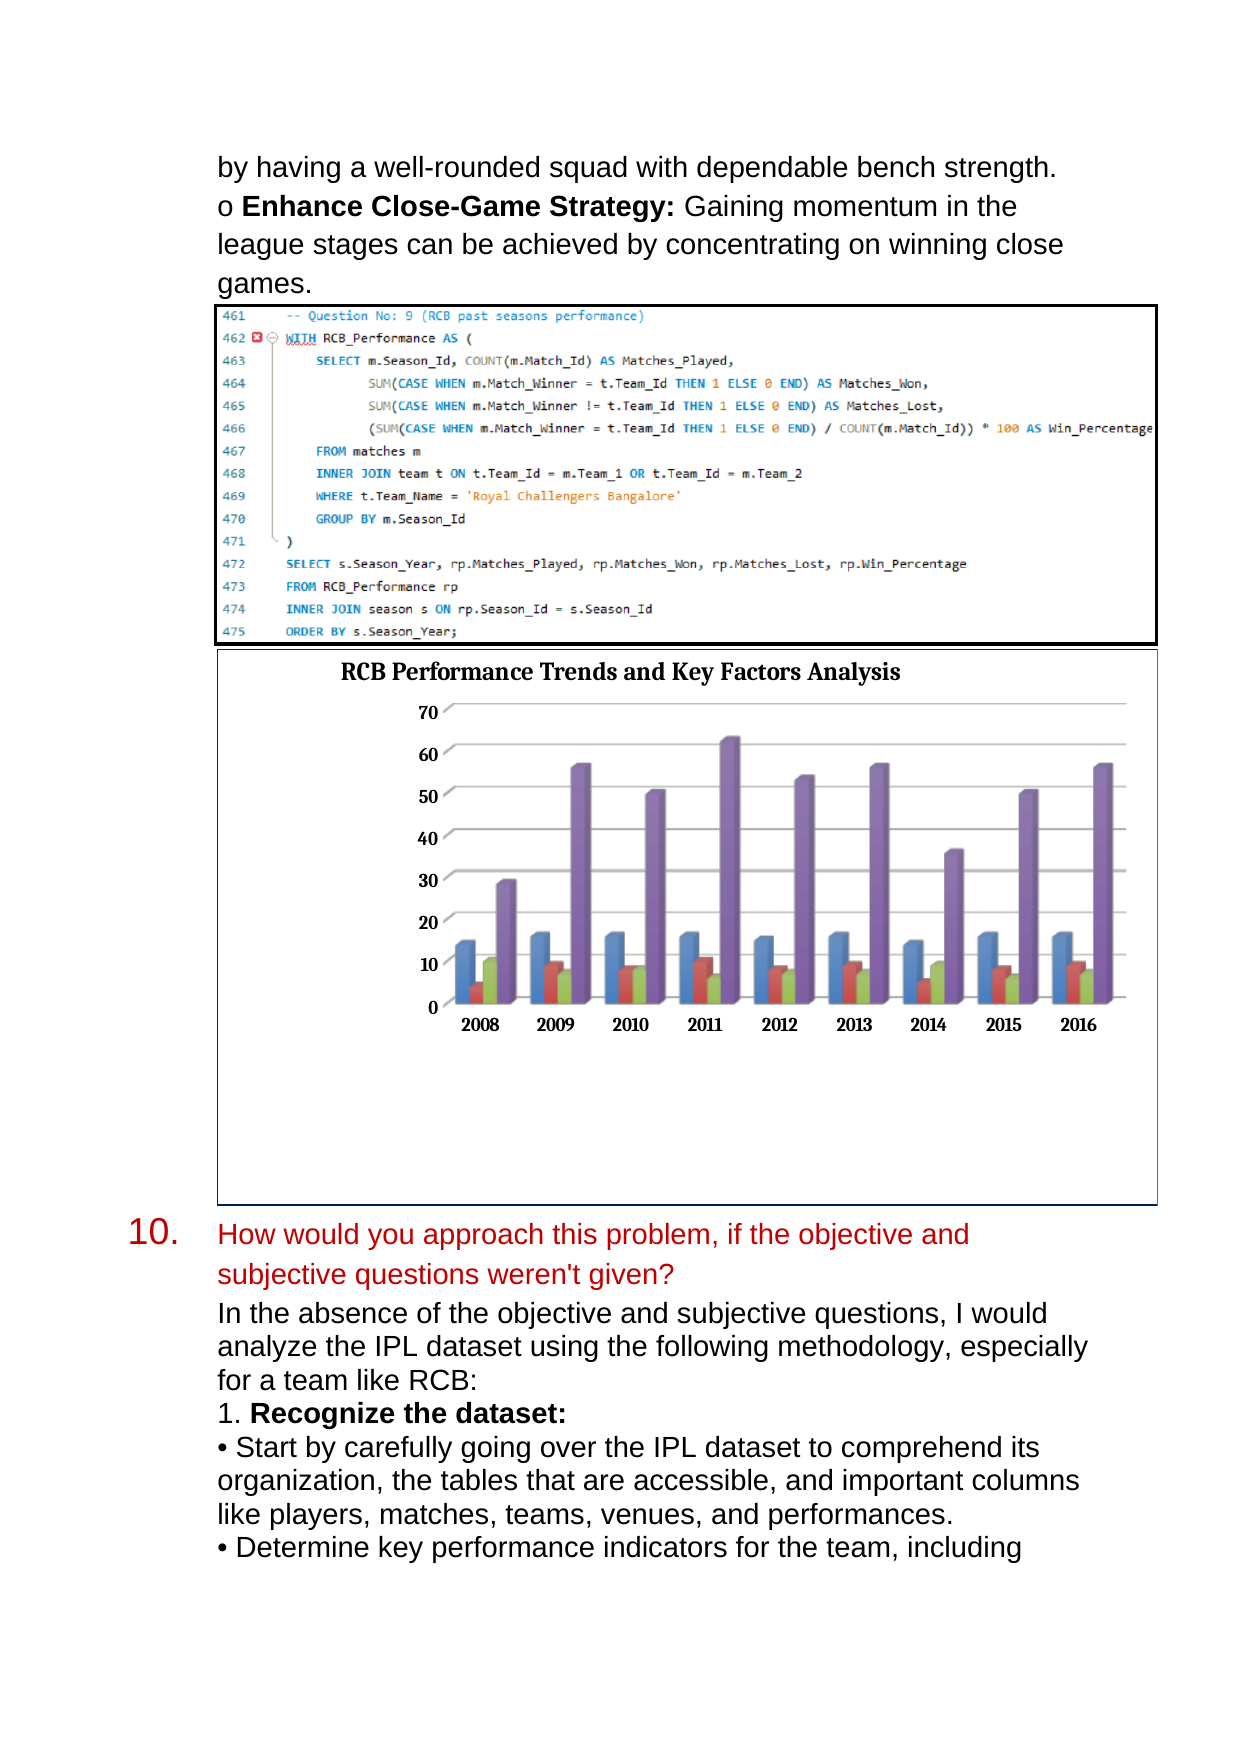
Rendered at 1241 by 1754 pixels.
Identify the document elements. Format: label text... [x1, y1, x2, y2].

list How would you approach this problem, if the objective and subjective questions weren't given? [179, 1209, 1090, 1291]
picture [217, 309, 1155, 641]
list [217, 1296, 1090, 1564]
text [217, 150, 1090, 299]
